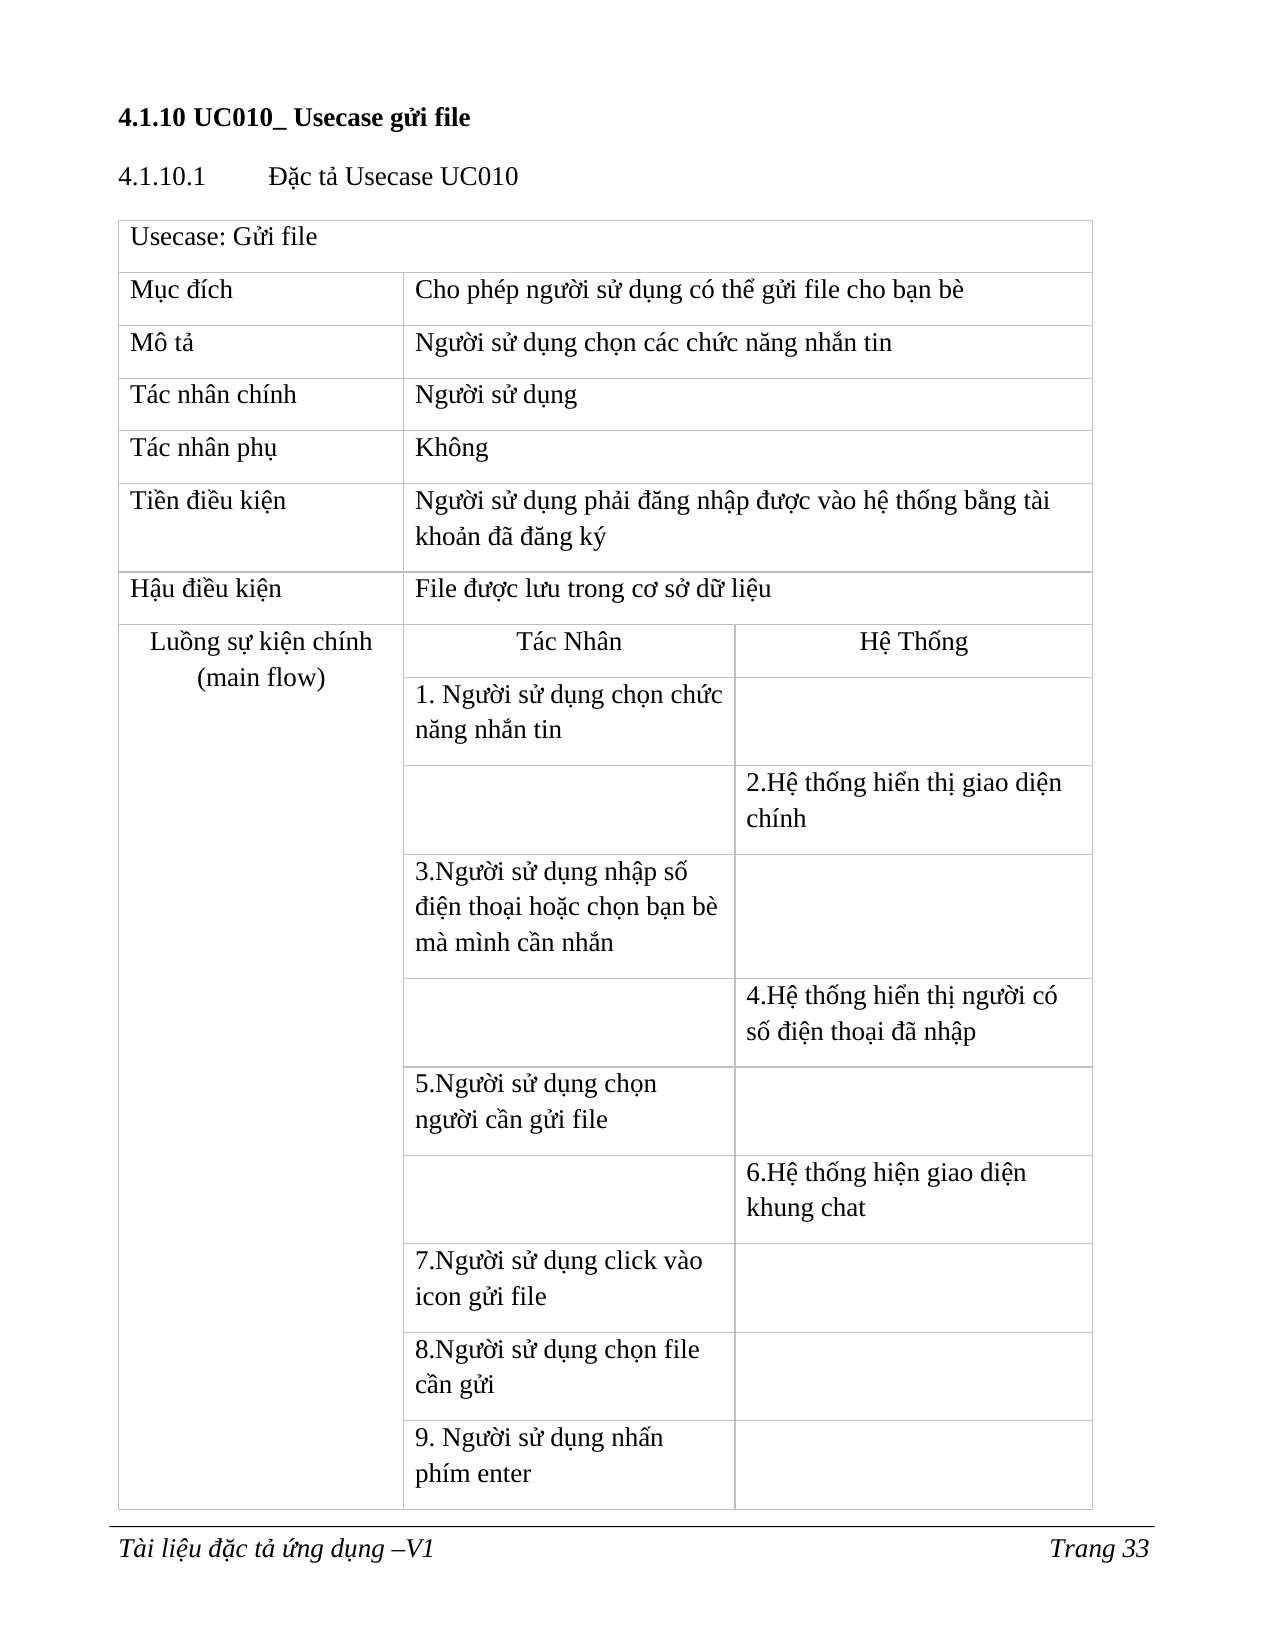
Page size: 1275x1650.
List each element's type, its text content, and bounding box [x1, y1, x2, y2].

table_cell [736, 1068, 1092, 1155]
table_cell Người sử dụng phải đăng nhập được vào hệ thống bằng tài khoản đã đăng ký [404, 484, 1092, 571]
table_cell 8.Người sử dụng chọn file cần gửi [404, 1333, 734, 1420]
table_cell 9. Người sử dụng nhấn phím enter [404, 1421, 734, 1508]
table_cell Tác nhân chính [119, 379, 403, 430]
table_header Usecase: Gửi file [119, 221, 1092, 272]
table_cell [404, 1156, 734, 1243]
table_cell Hậu điều kiện [119, 573, 403, 624]
table_cell [736, 1333, 1092, 1420]
table_cell [404, 766, 734, 854]
table_cell 2.Hệ thống hiển thị giao diện chính [736, 766, 1092, 854]
table_cell Mục đích [119, 273, 403, 325]
table_cell 5.Người sử dụng chọn người cần gửi file [404, 1068, 734, 1155]
table_cell [736, 1244, 1092, 1332]
table_cell [736, 1421, 1092, 1508]
subtitle UC010_ Usecase gửi file [118, 101, 1186, 132]
table_cell [404, 979, 734, 1066]
table_cell [736, 678, 1092, 765]
table_cell File được lưu trong cơ sở dữ liệu [404, 573, 1092, 624]
table_cell 4.Hệ thống hiển thị người có số điện thoại đã nhập [736, 979, 1092, 1066]
table_cell Không [404, 431, 1092, 483]
table_cell Tác Nhân [404, 625, 734, 677]
table_cell Người sử dụng [404, 379, 1092, 430]
table_cell Hệ Thống [736, 625, 1092, 677]
table_cell Tiền điều kiện [119, 484, 403, 571]
table_cell [736, 855, 1092, 978]
table_cell 3.Người sử dụng nhập số điện thoại hoặc chọn bạn bè mà mình cần nhắn [404, 855, 734, 978]
table_cell 7.Người sử dụng click vào icon gửi file [404, 1244, 734, 1332]
table_cell Người sử dụng chọn các chức năng nhắn tin [404, 326, 1092, 378]
table_cell Luồng sự kiện chính (main flow) [119, 625, 403, 1508]
table_cell Tác nhân phụ [119, 431, 403, 483]
table_cell Mô tả [119, 326, 403, 378]
table_cell Cho phép người sử dụng có thể gửi file cho bạn bè [404, 273, 1092, 325]
table_cell 6.Hệ thống hiện giao diện khung chat [736, 1156, 1092, 1243]
table_cell 1. Người sử dụng chọn chức năng nhắn tin [404, 678, 734, 765]
subtitle Đặc tả Usecase UC010 [118, 160, 1186, 191]
